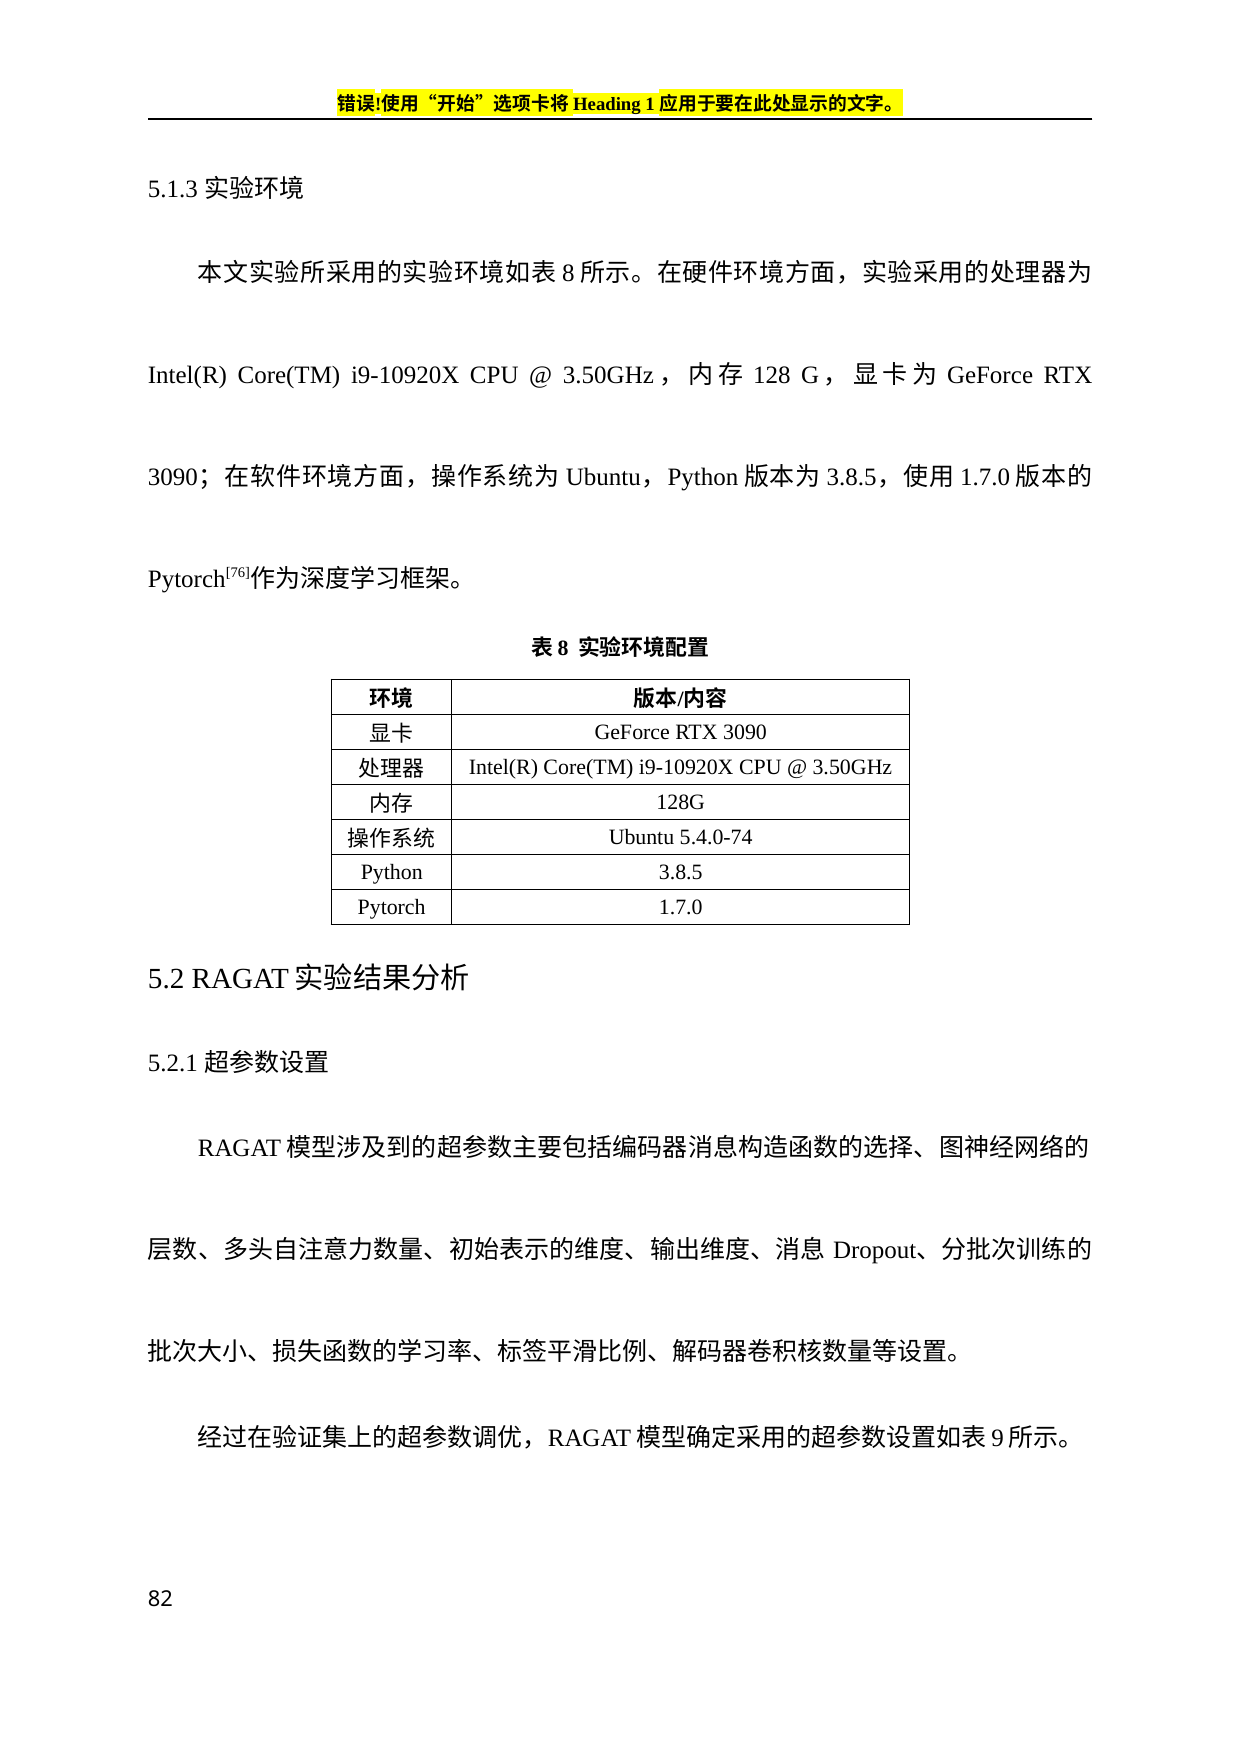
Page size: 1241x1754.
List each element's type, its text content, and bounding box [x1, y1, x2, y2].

text 本文实验所采用的实验环境如表8所示。在硬件环境方面，实验采用的处理器为Intel(R) Core(TM) i9-10920X CPU @ 3.50GHz，内存128 G，显卡为GeForce RTX 3090；在软件环境方面，操作系统为Ubuntu，Python版本为3.8.5，使用1.7.0版本的Pytorch[76]作为深度学习框架。 [148, 237, 1092, 611]
table_header 版本/内容 [452, 680, 909, 713]
table_cell Pytorch [332, 890, 451, 923]
text 经过在验证集上的超参数调优，RAGAT模型确定采用的超参数设置如表9所示。 [148, 1401, 1092, 1469]
subtitle 5.1.3 实验环境 [148, 152, 1092, 220]
table_header 环境 [332, 680, 451, 713]
table_cell 操作系统 [332, 820, 451, 853]
text 表8 实验环境配置 [148, 629, 1092, 663]
subtitle 5.2 RAGAT实验结果分析 [148, 942, 1092, 1009]
table_cell Ubuntu 5.4.0-74 [452, 820, 909, 853]
subtitle 5.2.1 超参数设置 [148, 1026, 1092, 1094]
table_cell Python [332, 855, 451, 888]
table_cell 内存 [332, 785, 451, 818]
table_cell 1.7.0 [452, 890, 909, 923]
table_cell 3.8.5 [452, 855, 909, 888]
table_cell 显卡 [332, 715, 451, 748]
text RAGAT模型涉及到的超参数主要包括编码器消息构造函数的选择、图神经网络的层数、多头自注意力数量、初始表示的维度、输出维度、消息Dropout、分批次训练的批次大小、损失函数的学习率、标签平滑比例、解码器卷积核数量等设置。 [148, 1111, 1092, 1383]
table_cell 处理器 [332, 750, 451, 783]
table_cell 128G [452, 785, 909, 818]
table_cell GeForce RTX 3090 [452, 715, 909, 748]
table_cell Intel(R) Core(TM) i9-10920X CPU @ 3.50GHz [452, 750, 909, 783]
